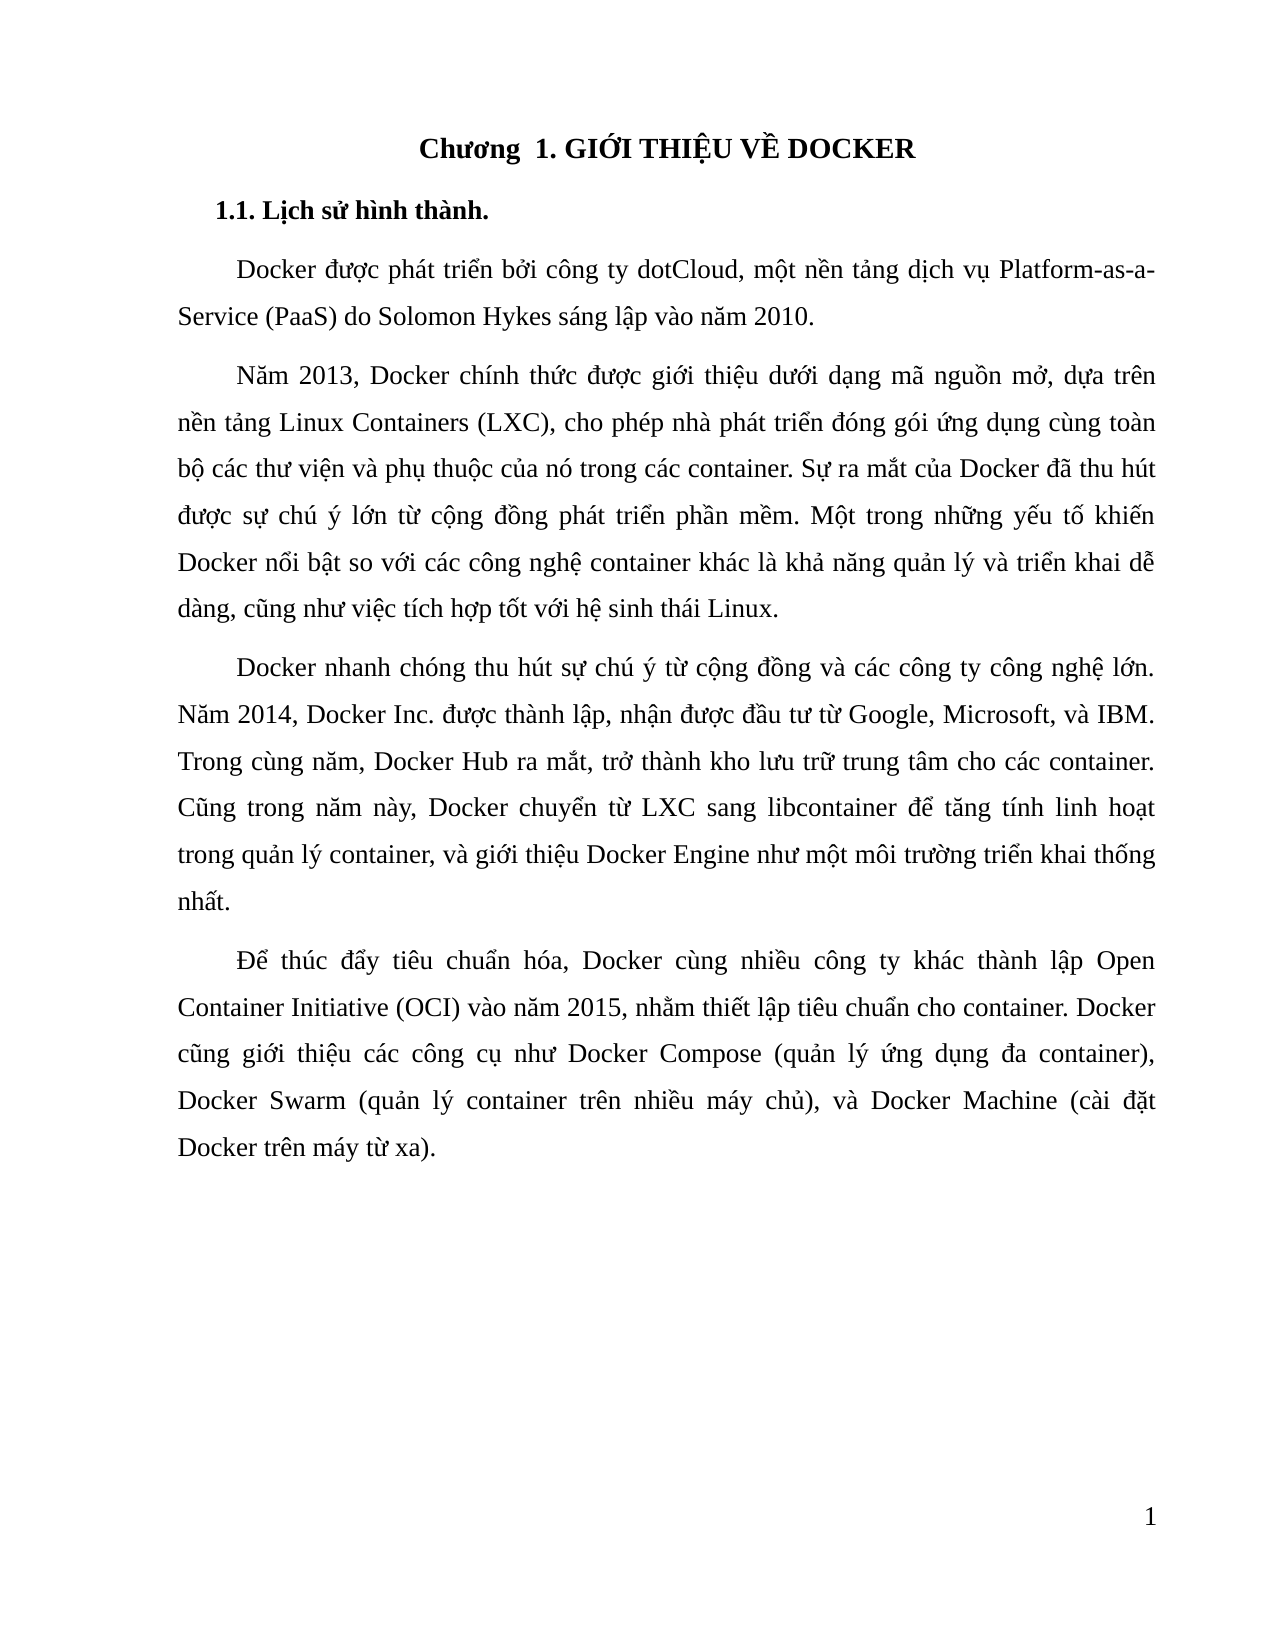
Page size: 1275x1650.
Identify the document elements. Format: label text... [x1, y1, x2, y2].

text Docker được phát triển bởi công ty dotCloud, một nền tảng dịch vụ Platform-as-a-Service (PaaS) do Solomon Hykes sáng lập vào năm 2010. [177, 253, 1157, 331]
text Năm 2013, Docker chính thức được giới thiệu dưới dạng mã nguồn mở, dựa trên nền tảng Linux Containers (LXC), cho phép nhà phát triển đóng gói ứng dụng cùng toàn bộ các thư viện và phụ thuộc của nó trong các container. Sự ra mắt của Docker đã thu hút được sự chú ý lớn từ cộng đồng phát triển phần mềm. Một trong những yếu tố khiến Docker nổi bật so với các công nghệ container khác là khả năng quản lý và triển khai dễ dàng, cũng như việc tích hợp tốt với hệ sinh thái Linux. [177, 359, 1157, 623]
text Lịch sử hình thành. [215, 194, 1157, 225]
text Docker nhanh chóng thu hút sự chú ý từ cộng đồng và các công ty công nghệ lớn. Năm 2014, Docker Inc. được thành lập, nhận được đầu tư từ Google, Microsoft, và IBM. Trong cùng năm, Docker Hub ra mắt, trở thành kho lưu trữ trung tâm cho các container. Cũng trong năm này, Docker chuyển từ LXC sang libcontainer để tăng tính linh hoạt trong quản lý container, và giới thiệu Docker Engine như một môi trường triển khai thống nhất. [177, 651, 1157, 916]
text Để thúc đẩy tiêu chuẩn hóa, Docker cùng nhiều công ty khác thành lập Open Container Initiative (OCI) vào năm 2015, nhằm thiết lập tiêu chuẩn cho container. Docker cũng giới thiệu các công cụ như Docker Compose (quản lý ứng dụng đa container), Docker Swarm (quản lý container trên nhiều máy chủ), và Docker Machine (cài đặt Docker trên máy từ xa). [177, 944, 1157, 1162]
list GIỚI THIỆU VỀ DOCKER [177, 131, 1157, 165]
